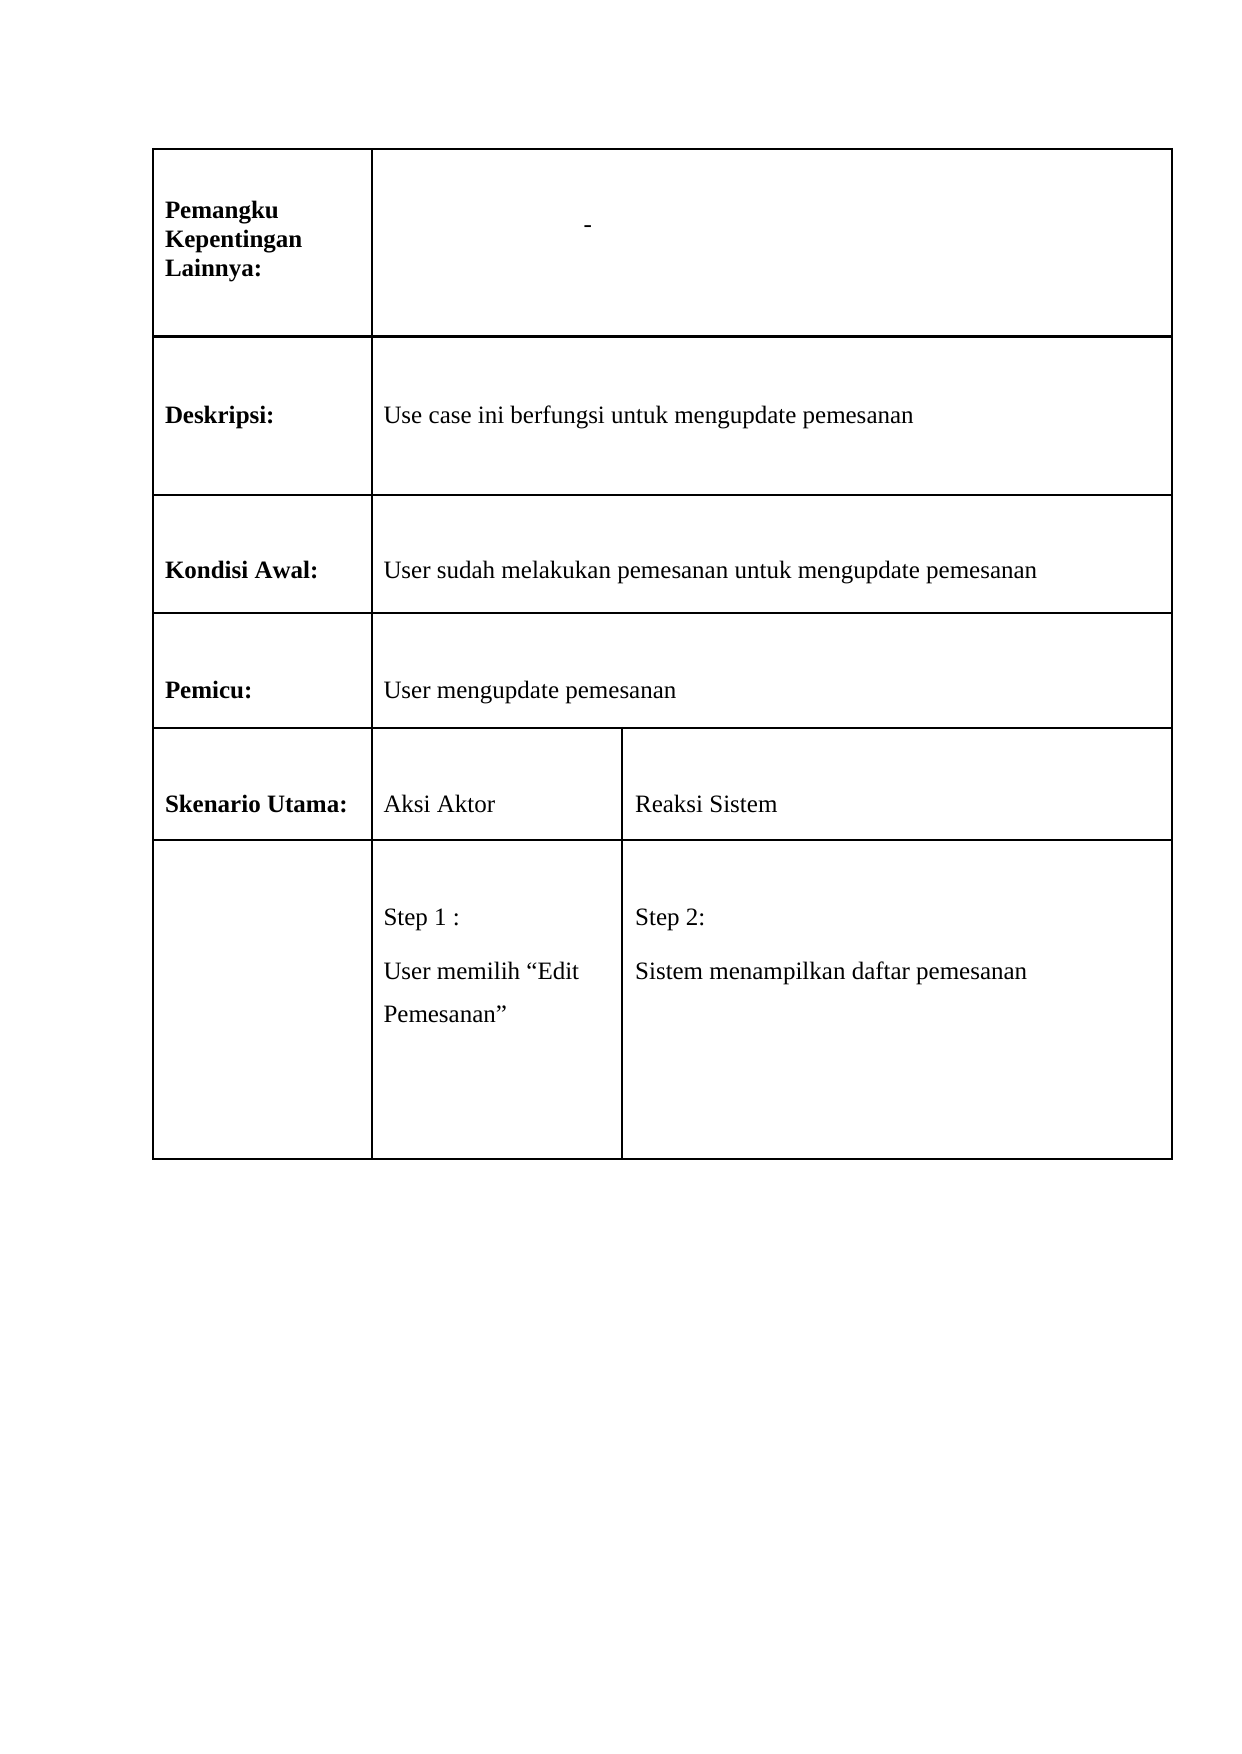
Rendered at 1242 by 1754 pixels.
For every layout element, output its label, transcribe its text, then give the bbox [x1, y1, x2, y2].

table_cell Reaksi Sistem [623, 729, 1171, 839]
table_cell [154, 841, 371, 1158]
table_cell Kondisi Awal: [154, 496, 371, 612]
table_cell Use case ini berfungsi untuk mengupdate pemesanan [373, 338, 1171, 494]
table_cell Pemicu: [154, 614, 371, 727]
table_cell User mengupdate pemesanan [373, 614, 1171, 727]
table_cell Step 1 : User memilih “Edit Pemesanan” [373, 841, 621, 1158]
table_cell Aksi Aktor [373, 729, 621, 839]
table_header Pemangku Kepentingan Lainnya: [154, 150, 371, 335]
table_cell Deskripsi: [154, 338, 371, 494]
table_header - [373, 150, 1171, 335]
table_cell User sudah melakukan pemesanan untuk mengupdate pemesanan [373, 496, 1171, 612]
table_cell Step 2: Sistem menampilkan daftar pemesanan [623, 841, 1171, 1158]
table_cell Skenario Utama: [154, 729, 371, 839]
